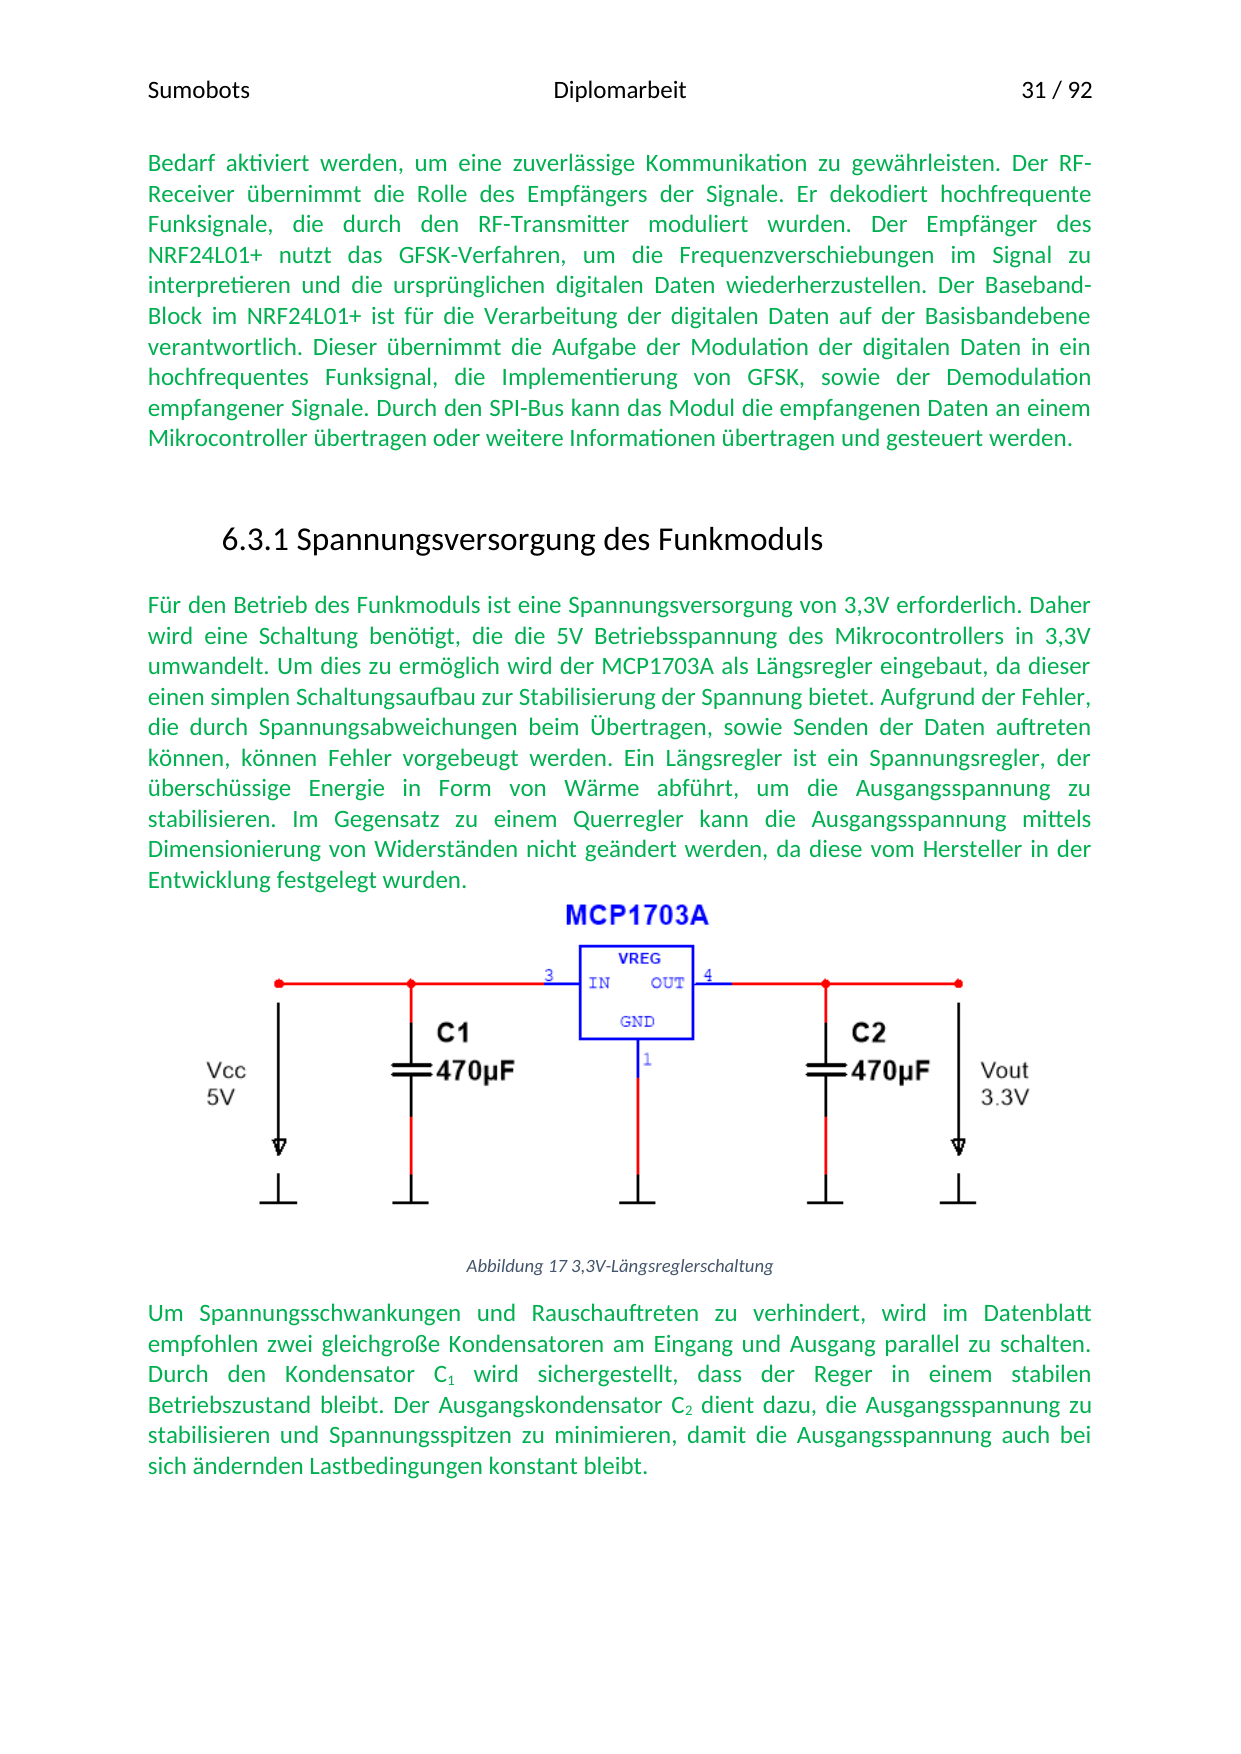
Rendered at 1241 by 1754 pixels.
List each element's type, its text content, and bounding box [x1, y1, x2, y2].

text Abbildung 17 3,3V-Längsreglerschaltung [148, 1254, 1093, 1277]
picture [147, 894, 1093, 1254]
text Um Spannungsschwankungen und Rauschauftreten zu verhindert, wird im Datenblatt empfohlen zwei gleichgroße Kondensatoren am Eingang und Ausgang parallel zu schalten. Durch den Kondensator C1 wird sichergestellt, dass der Reger in einem stabilen Betriebszustand bleibt. Der Ausgangskondensator C2 dient dazu, die Ausgangsspannung zu stabilisieren und Spannungsspitzen zu minimieren, damit die Ausgangsspannung auch bei sich ändernden Lastbedingungen konstant bleibt. [148, 1297, 1093, 1481]
subtitle Spannungsversorgung des Funkmoduls [221, 518, 1093, 559]
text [148, 148, 1093, 453]
text Für den Betrieb des Funkmoduls ist eine Spannungsversorgung von 3,3V erforderlich. Daher wird eine Schaltung benötigt, die die 5V Betriebsspannung des Mikrocontrollers in 3,3V umwandelt. Um dies zu ermöglich wird der MCP1703A als Längsregler eingebaut, da dieser einen simplen Schaltungsaufbau zur Stabilisierung der Spannung bietet. Aufgrund der Fehler, die durch Spannungsabweichungen beim Übertragen, sowie Senden der Daten auftreten können, können Fehler vorgebeugt werden. Ein Längsregler ist ein Spannungsregler, der überschüssige Energie in Form von Wärme abführt, um die Ausgangsspannung zu stabilisieren. Im Gegensatz zu einem Querregler kann die Ausgangsspannung mittels Dimensionierung von Widerständen nicht geändert werden, da diese vom Hersteller in der Entwicklung festgelegt wurden. [148, 589, 1093, 894]
